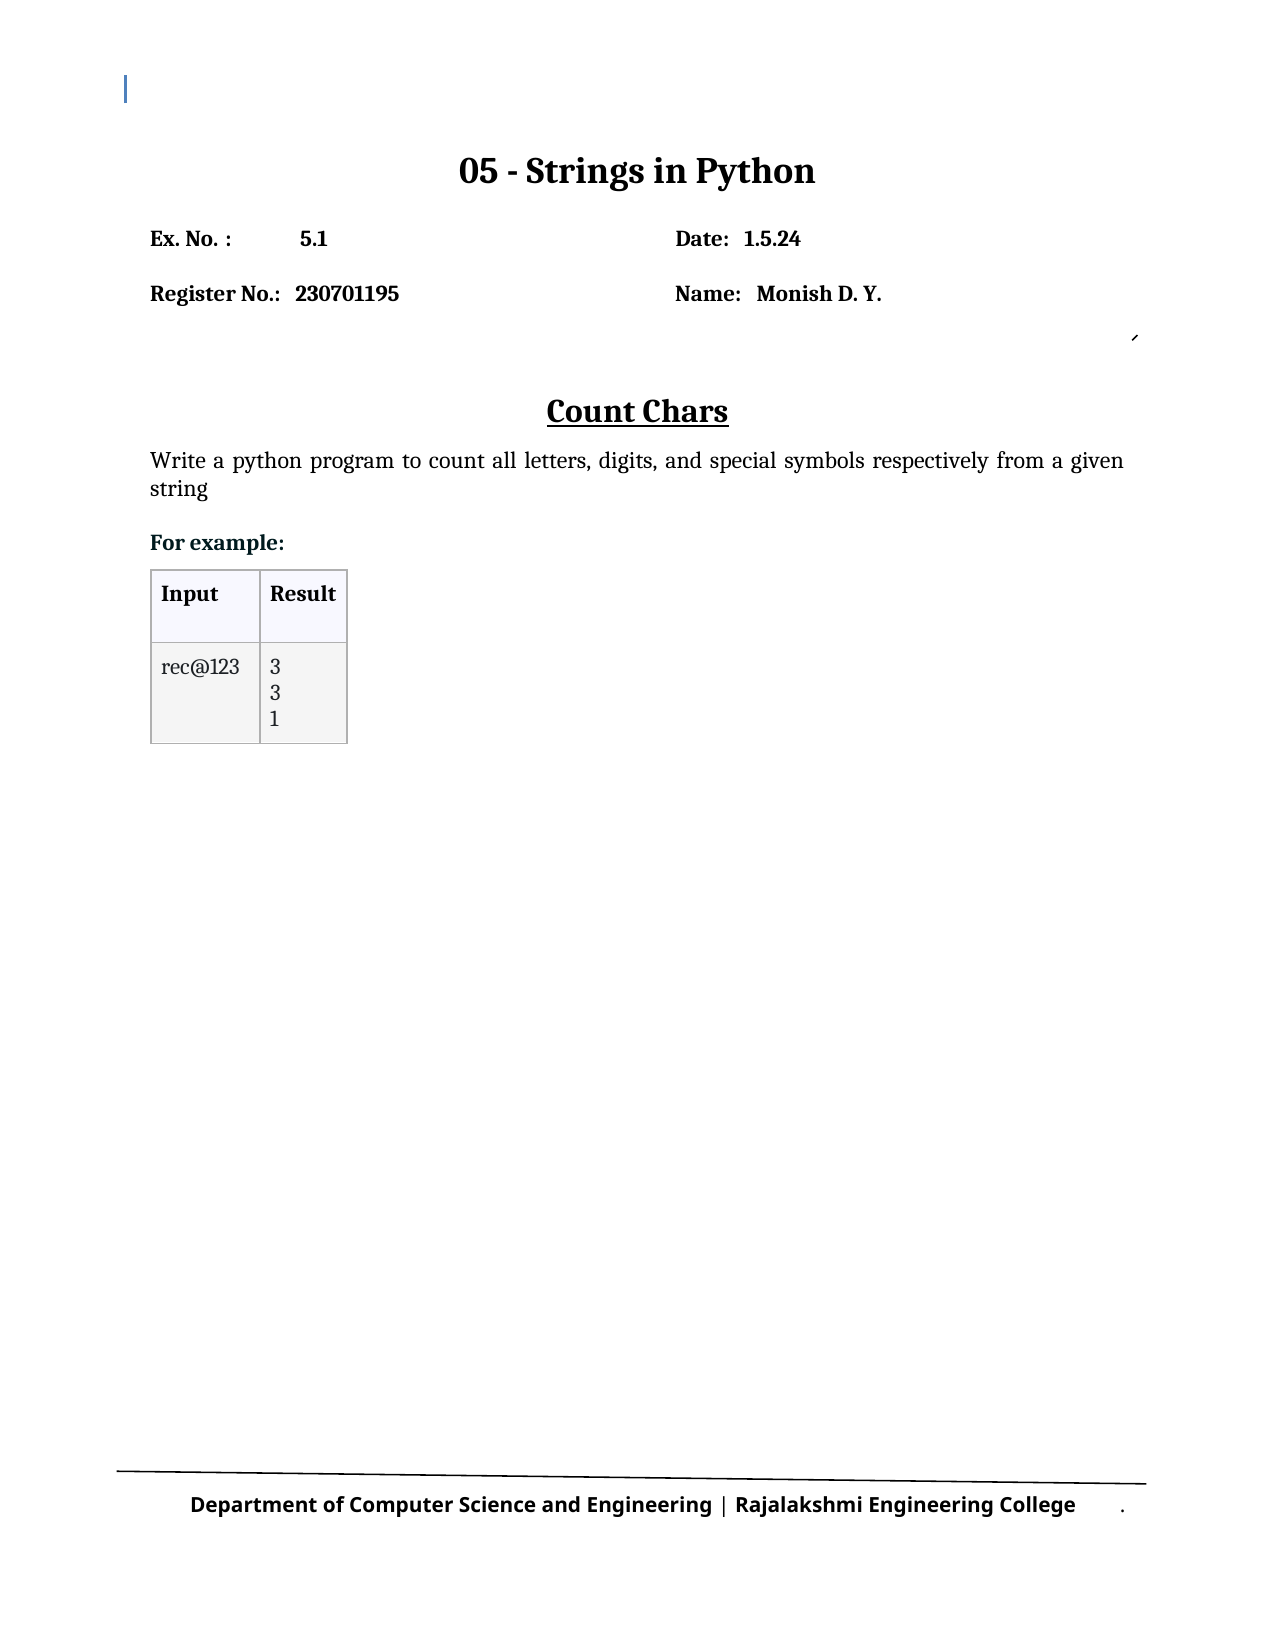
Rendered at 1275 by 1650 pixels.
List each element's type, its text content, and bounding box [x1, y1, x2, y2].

text 05 - Strings in Python [150, 150, 1125, 193]
text Write a python program to count all letters, digits, and special symbols respectively from a given string [150, 447, 1125, 502]
text Count Chars [150, 392, 1125, 431]
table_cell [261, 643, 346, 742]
text Ex. No. : 5.1 Date: 1.5.24 [150, 226, 1125, 252]
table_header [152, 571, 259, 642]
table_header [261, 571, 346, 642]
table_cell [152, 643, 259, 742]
text For example: [150, 530, 1125, 556]
text Register No.: 230701195 Name: Monish D. Y. [150, 281, 1125, 308]
